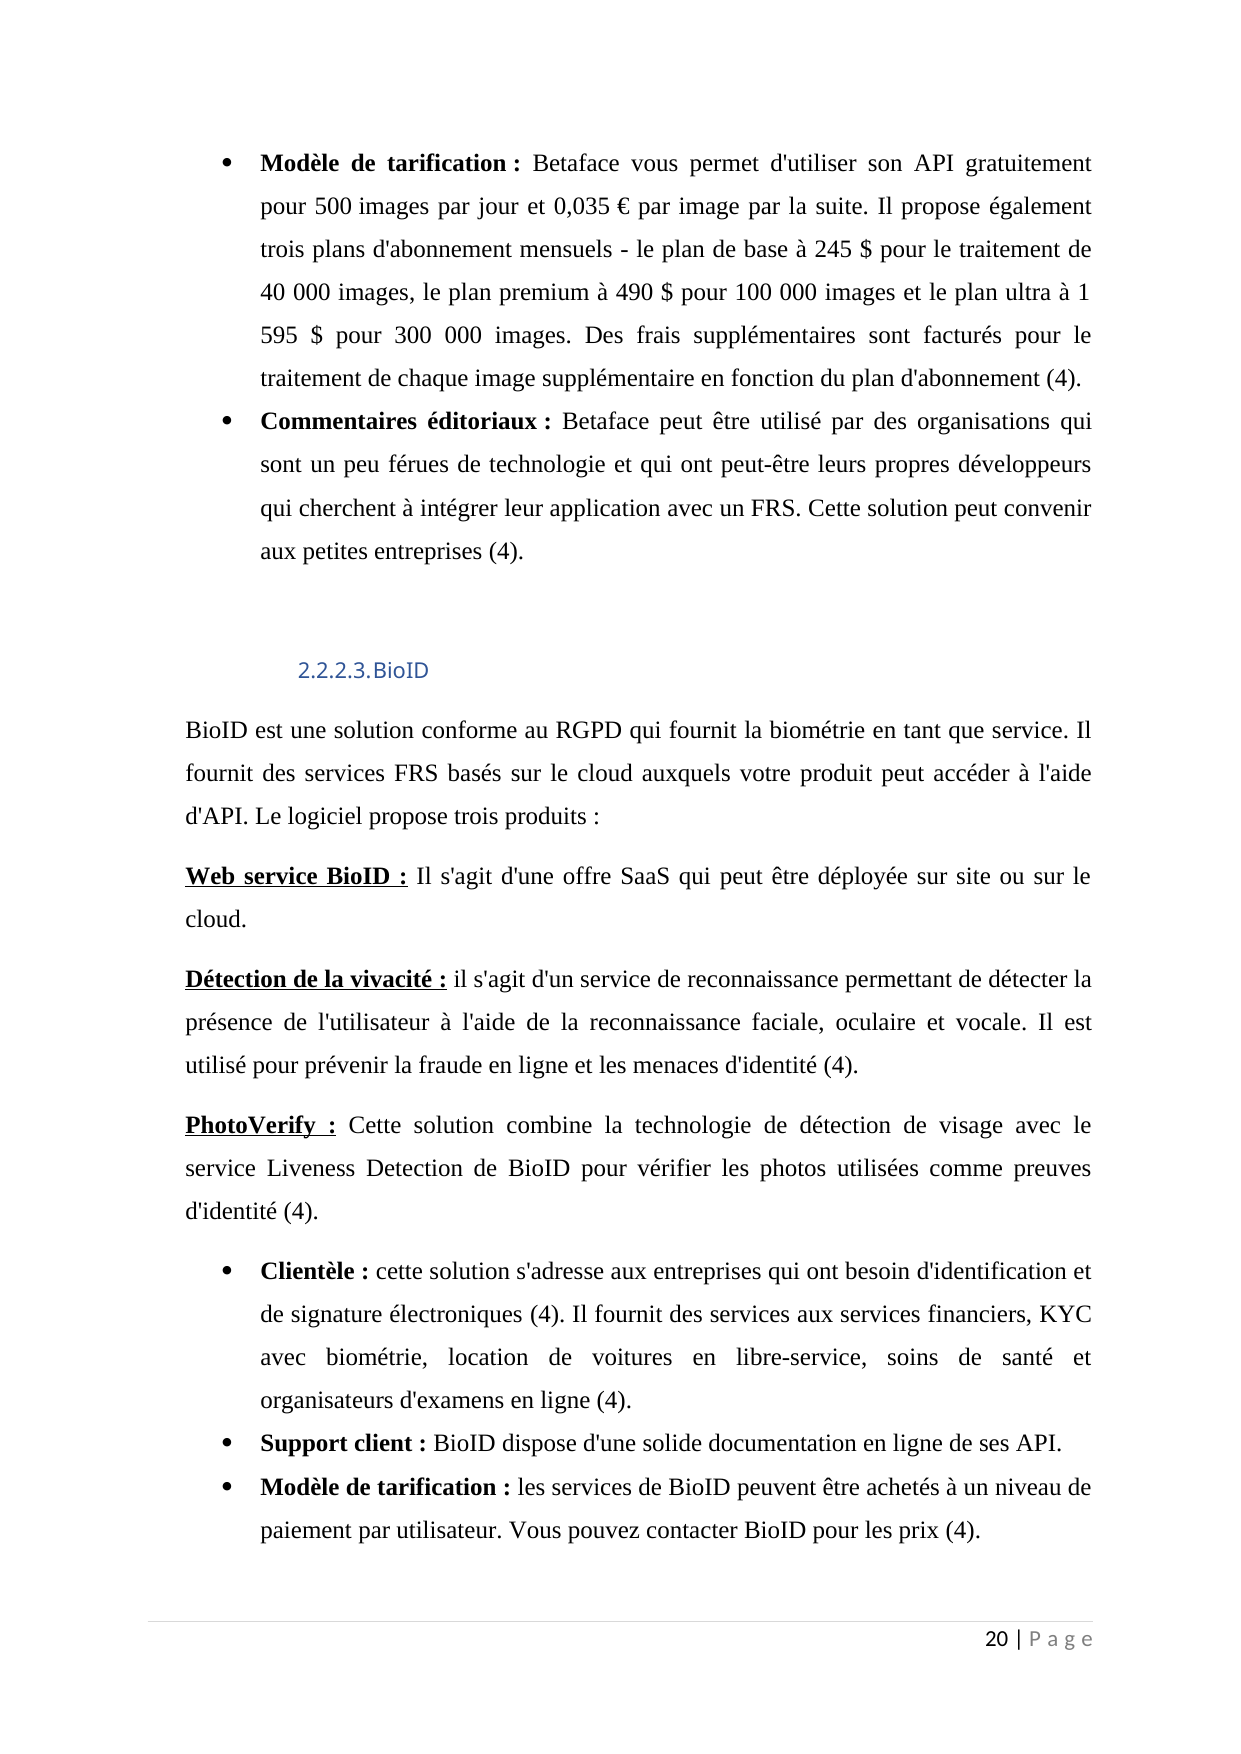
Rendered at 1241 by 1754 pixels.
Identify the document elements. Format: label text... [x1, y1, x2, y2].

list Modèle de tarification : Betaface vous permet d'utiliser son API gratuitement pour 500 images par jour et 0,035 € par image par la suite. Il propose également trois plans d'abonnement mensuels - le plan de base à 245 $ pour le traitement de 40 000 images, le plan premium à 490 $ pour 100 000 images et le plan ultra à 1 595 $ pour 300 000 images. Des frais supplémentaires sont facturés pour le traitement de chaque image supplémentaire en fonction du plan d'abonnement . [223, 148, 1093, 392]
list Commentaires éditoriaux : Betaface peut être utilisé par des organisations qui sont un peu férues de technologie et qui ont peut-être leurs propres développeurs qui cherchent à intégrer leur application avec un FRS. Cette solution peut convenir aux petites entreprises . [223, 406, 1093, 564]
text BioID est une solution conforme au RGPD qui fournit la biométrie en tant que service. Il fournit des services FRS basés sur le cloud auxquels votre produit peut accéder à l'aide d'API. Le logiciel propose trois produits : [185, 715, 1093, 830]
text Détection de la vivacité : il s'agit d'un service de reconnaissance permettant de détecter la présence de l'utilisateur à l'aide de la reconnaissance faciale, oculaire et vocale. Il est utilisé pour prévenir la fraude en ligne et les menaces d'identité . [185, 964, 1093, 1079]
list Modèle de tarification : les services de BioID peuvent être achetés à un niveau de paiement par utilisateur. Vous pouvez contacter BioID pour les prix . [223, 1472, 1093, 1543]
list Clientèle : cette solution s'adresse aux entreprises qui ont besoin d'identification et de signature électroniques . Il fournit des services aux services financiers, KYC avec biométrie, location de voitures en libre-service, soins de santé et organisateurs d'examens en ligne . [223, 1256, 1093, 1414]
text PhotoVerify : Cette solution combine la technologie de détection de visage avec le service Liveness Detection de BioID pour vérifier les photos utilisées comme preuves d'identité . [185, 1110, 1093, 1225]
text Web service BioID : Il s'agit d'une offre SaaS qui peut être déployée sur site ou sur le cloud. [185, 861, 1093, 933]
list Support client : BioID dispose d'une solide documentation en ligne de ses API. [223, 1428, 1093, 1457]
subtitle BioID [298, 655, 1093, 685]
